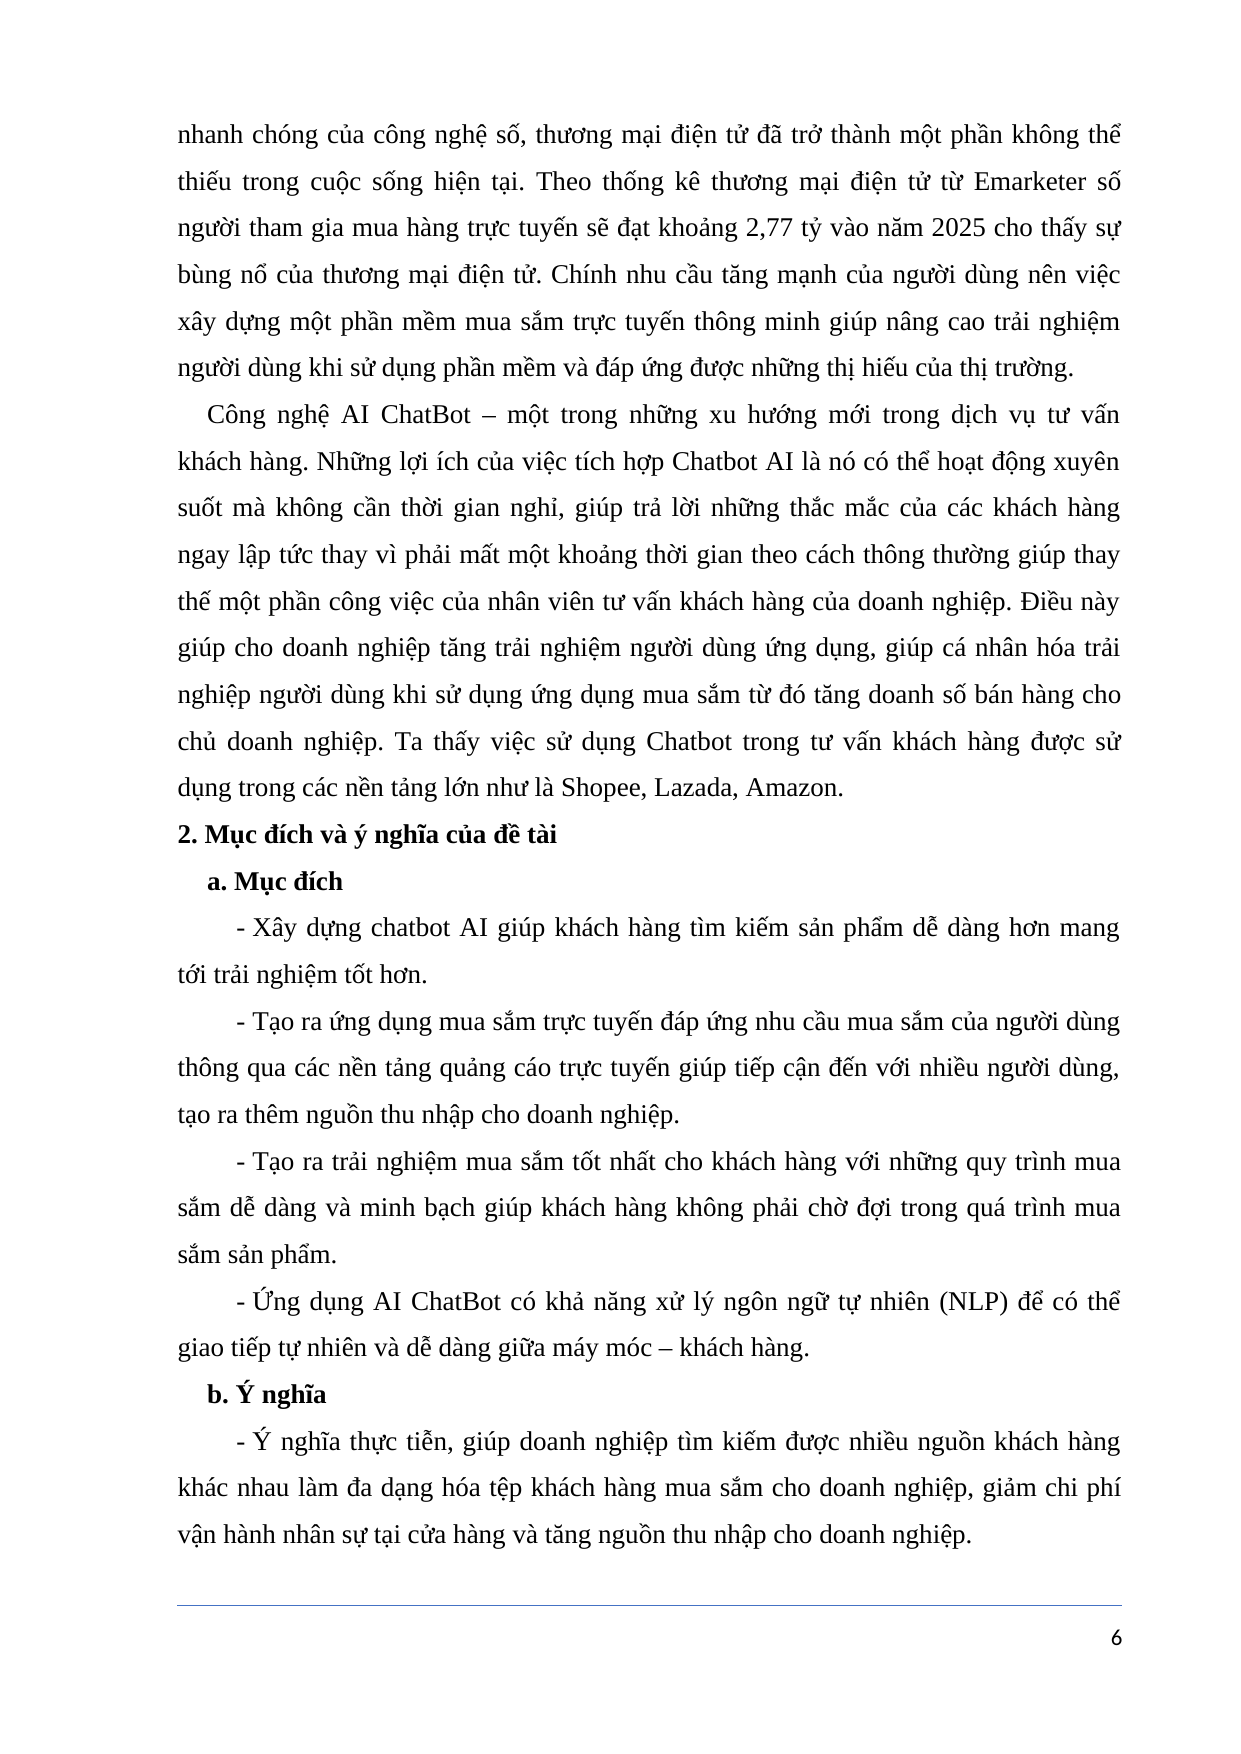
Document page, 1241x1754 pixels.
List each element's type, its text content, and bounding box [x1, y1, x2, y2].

list Mục đích [177, 865, 1122, 896]
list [177, 118, 1122, 383]
list Xây dựng chatbot AI giúp khách hàng tìm kiếm sản phẩm dễ dàng hơn mang tới trải nghiệm tốt hơn. [177, 911, 1122, 989]
list Ứng dụng AI ChatBot có khả năng xử lý ngôn ngữ tự nhiên (NLP) để có thể giao tiếp tự nhiên và dễ dàng giữa máy móc – khách hàng. [177, 1285, 1122, 1363]
list Mục đích và ý nghĩa của đề tài [177, 818, 1122, 849]
list Tạo ra ứng dụng mua sắm trực tuyến đáp ứng nhu cầu mua sắm của người dùng thông qua các nền tảng quảng cáo trực tuyến giúp tiếp cận đến với nhiều người dùng, tạo ra thêm nguồn thu nhập cho doanh nghiệp. [177, 1005, 1122, 1129]
list Ý nghĩa [177, 1378, 1122, 1409]
list Tạo ra trải nghiệm mua sắm tốt nhất cho khách hàng với những quy trình mua sắm dễ dàng và minh bạch giúp khách hàng không phải chờ đợi trong quá trình mua sắm sản phẩm. [177, 1145, 1122, 1269]
list Công nghệ AI ChatBot – một trong những xu hướng mới trong dịch vụ tư vấn khách hàng. Những lợi ích của việc tích hợp Chatbot AI là nó có thể hoạt động xuyên suốt mà không cần thời gian nghỉ, giúp trả lời những thắc mắc của các khách hàng ngay lập tức thay vì phải mất một khoảng thời gian theo cách thông thường giúp thay thế một phần công việc của nhân viên tư vấn khách hàng của doanh nghiệp. Điều này giúp cho doanh nghiệp tăng trải nghiệm người dùng ứng dụng, giúp cá nhân hóa trải nghiệp người dùng khi sử dụng ứng dụng mua sắm từ đó tăng doanh số bán hàng cho chủ doanh nghiệp. Ta thấy việc sử dụng Chatbot trong tư vấn khách hàng được sử dụng trong các nền tảng lớn như là Shopee, Lazada, Amazon. [177, 398, 1122, 803]
list Ý nghĩa thực tiễn, giúp doanh nghiệp tìm kiếm được nhiều nguồn khách hàng khác nhau làm đa dạng hóa tệp khách hàng mua sắm cho doanh nghiệp, giảm chi phí vận hành nhân sự tại cửa hàng và tăng nguồn thu nhập cho doanh nghiệp. [177, 1425, 1122, 1549]
